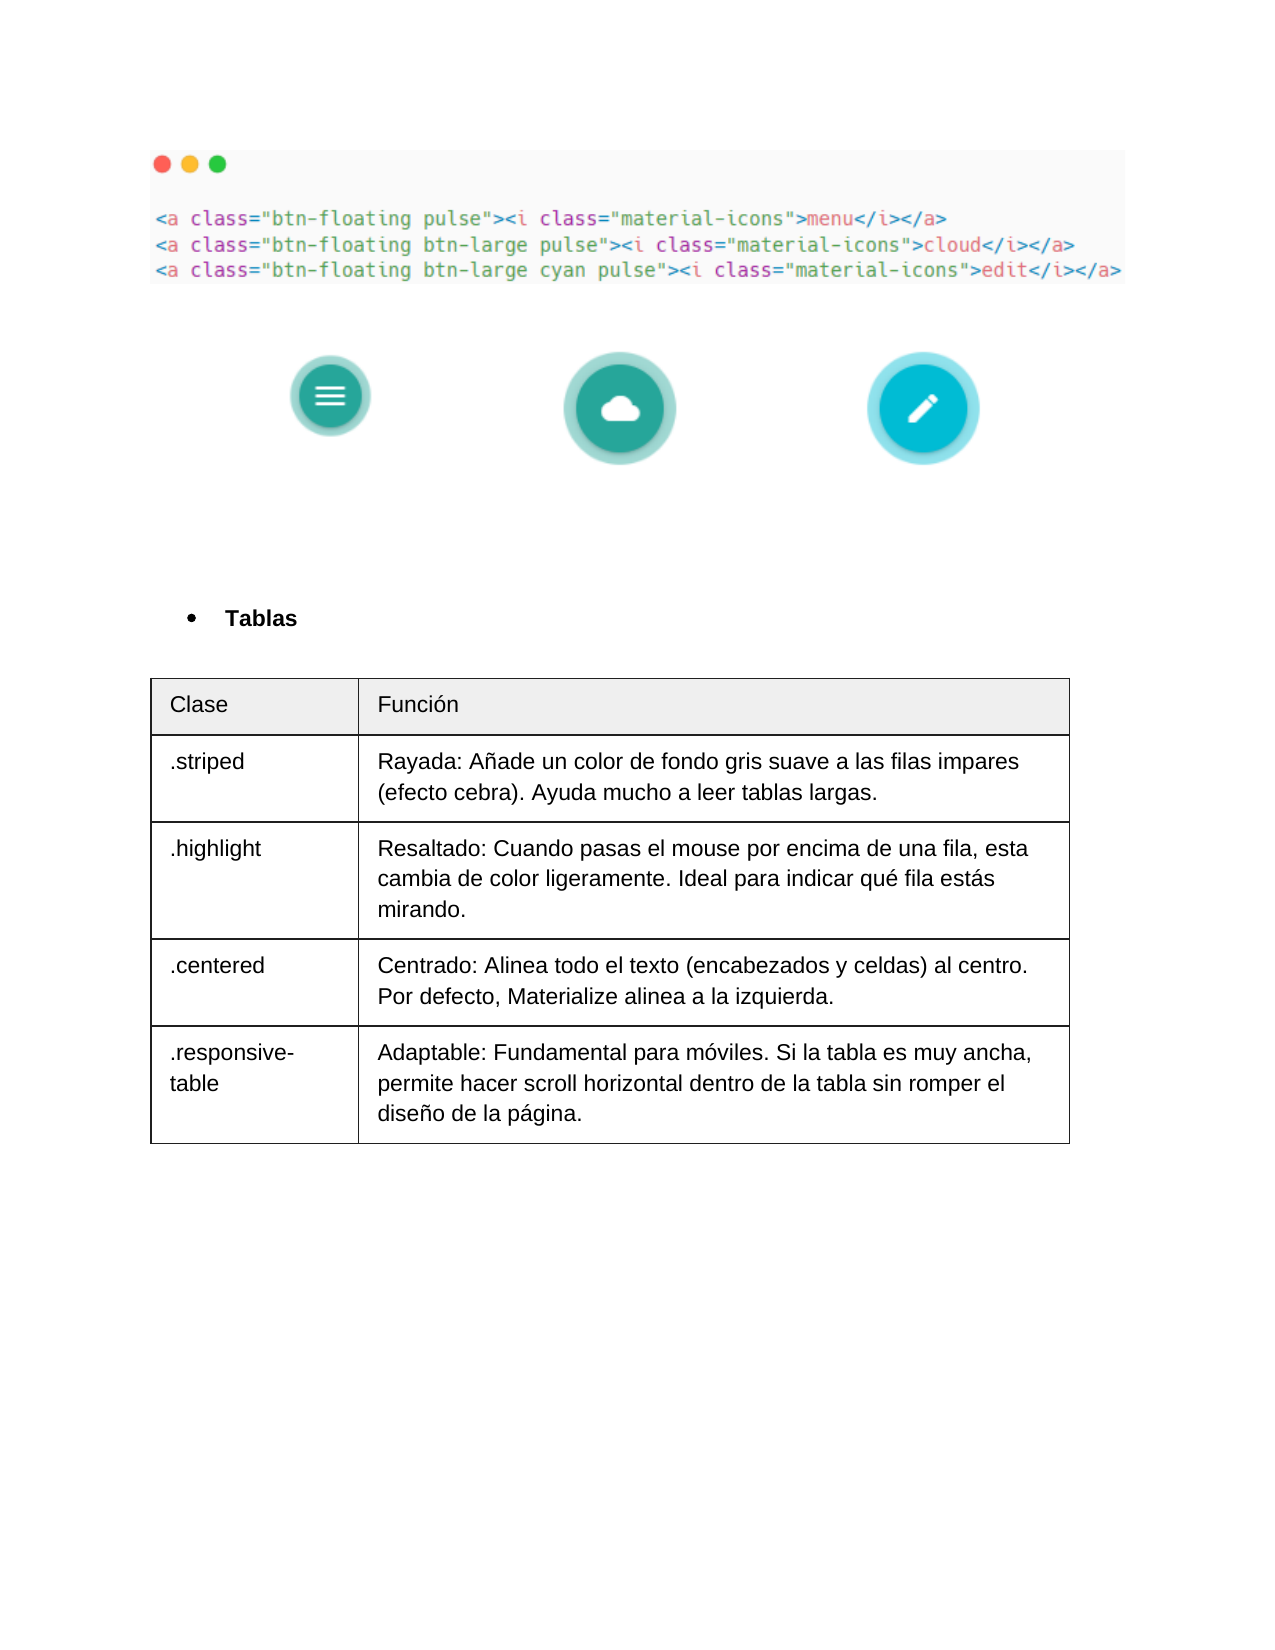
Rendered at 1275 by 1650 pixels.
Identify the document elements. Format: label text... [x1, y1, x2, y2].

table_header Clase [152, 679, 358, 734]
table_cell .centered [152, 940, 358, 1025]
picture [150, 150, 1125, 284]
table_cell Rayada: Añade un color de fondo gris suave a las filas impares (efecto cebra). Ayuda mucho a leer tablas largas. [359, 736, 1069, 821]
table_cell Resaltado: Cuando pasas el mouse por encima de una fila, esta cambia de color ligeramente. Ideal para indicar qué fila estás mirando. [359, 823, 1069, 938]
table_cell .highlight [152, 823, 358, 938]
table_header Función [359, 679, 1069, 734]
picture [286, 348, 989, 469]
subtitle Tablas [187, 604, 1125, 631]
table_cell .responsive-table [152, 1027, 358, 1142]
table_cell .striped [152, 736, 358, 821]
table_cell Adaptable: Fundamental para móviles. Si la tabla es muy ancha, permite hacer scroll horizontal dentro de la tabla sin romper el diseño de la página. [359, 1027, 1069, 1142]
table_cell Centrado: Alinea todo el texto (encabezados y celdas) al centro. Por defecto, Materialize alinea a la izquierda. [359, 940, 1069, 1025]
